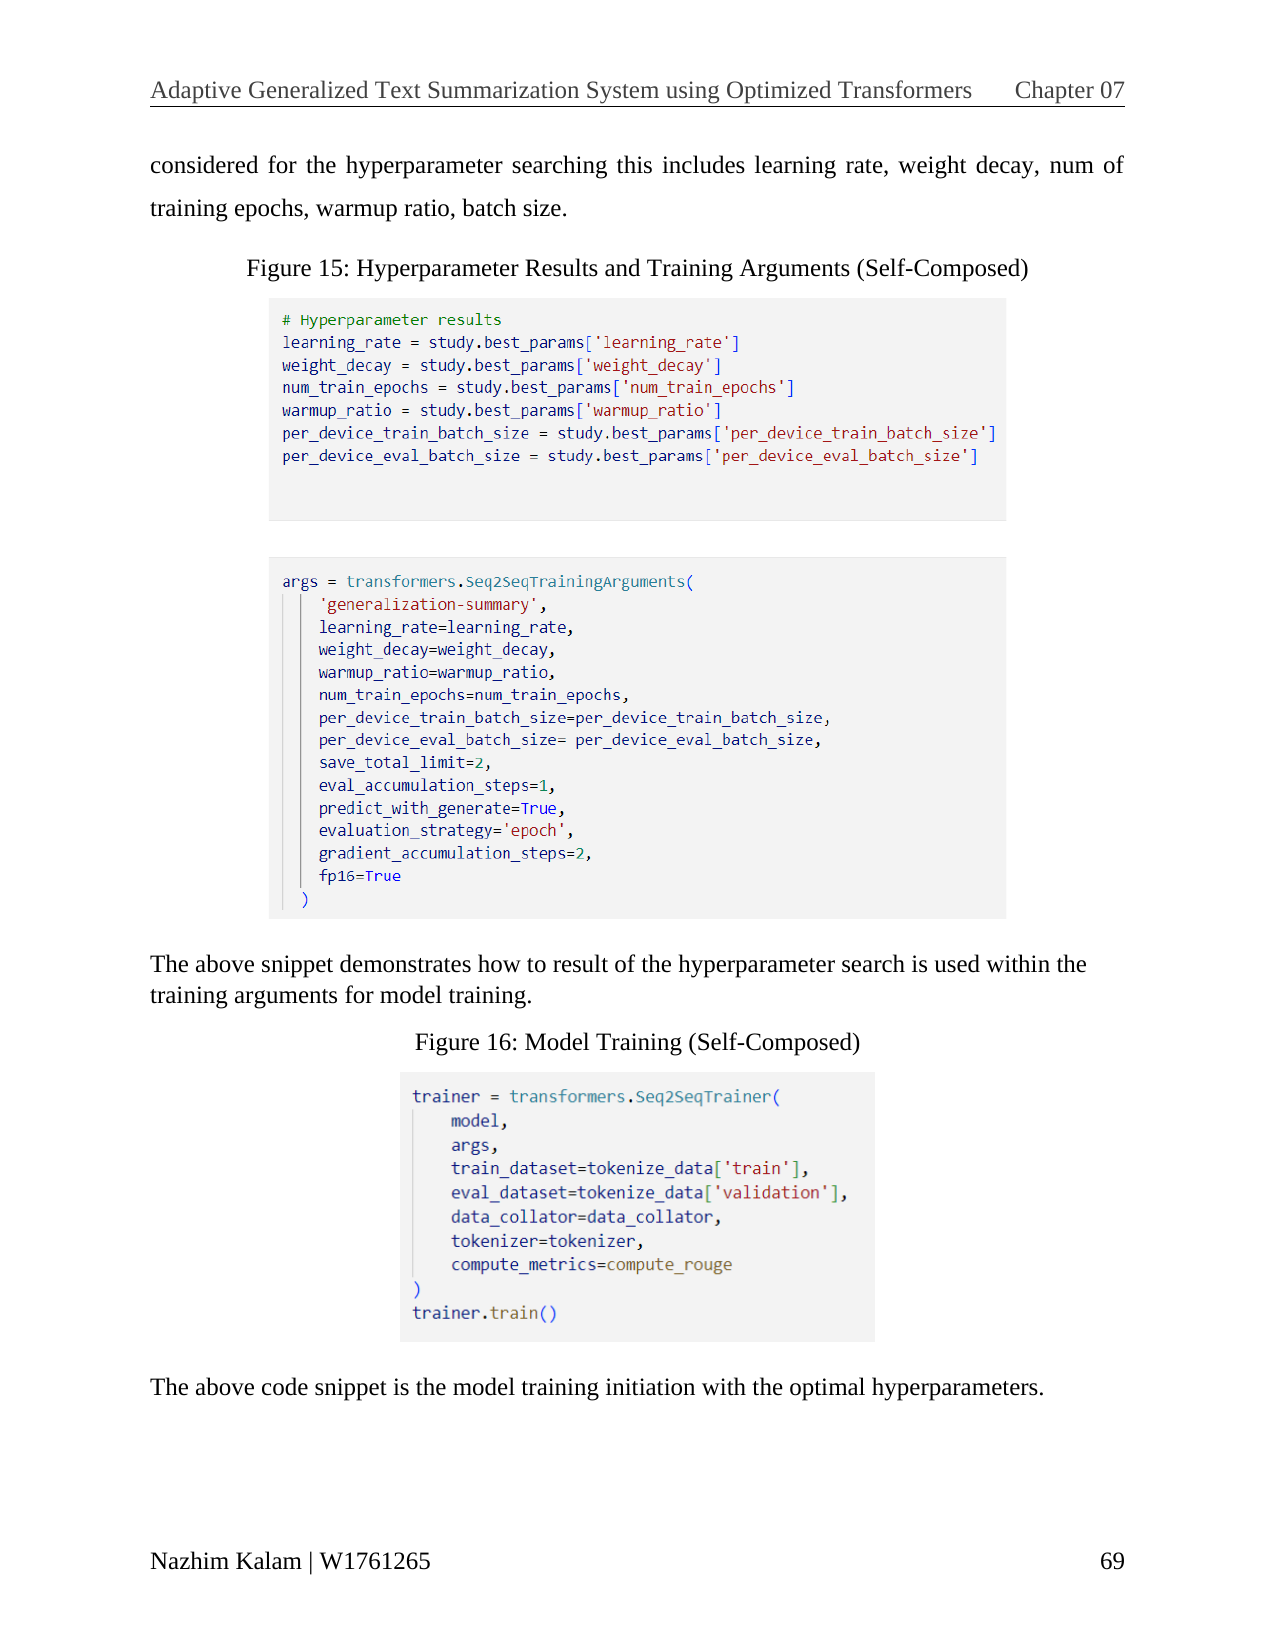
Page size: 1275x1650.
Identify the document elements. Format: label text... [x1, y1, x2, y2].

picture [400, 1072, 875, 1342]
picture [268, 298, 1007, 919]
text The above snippet demonstrates how to result of the hyperparameter search is used within the training arguments for model training. [150, 949, 1125, 1008]
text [150, 150, 1125, 222]
text The above code snippet is the model training initiation with the optimal hyperparameters. [150, 1372, 1125, 1401]
